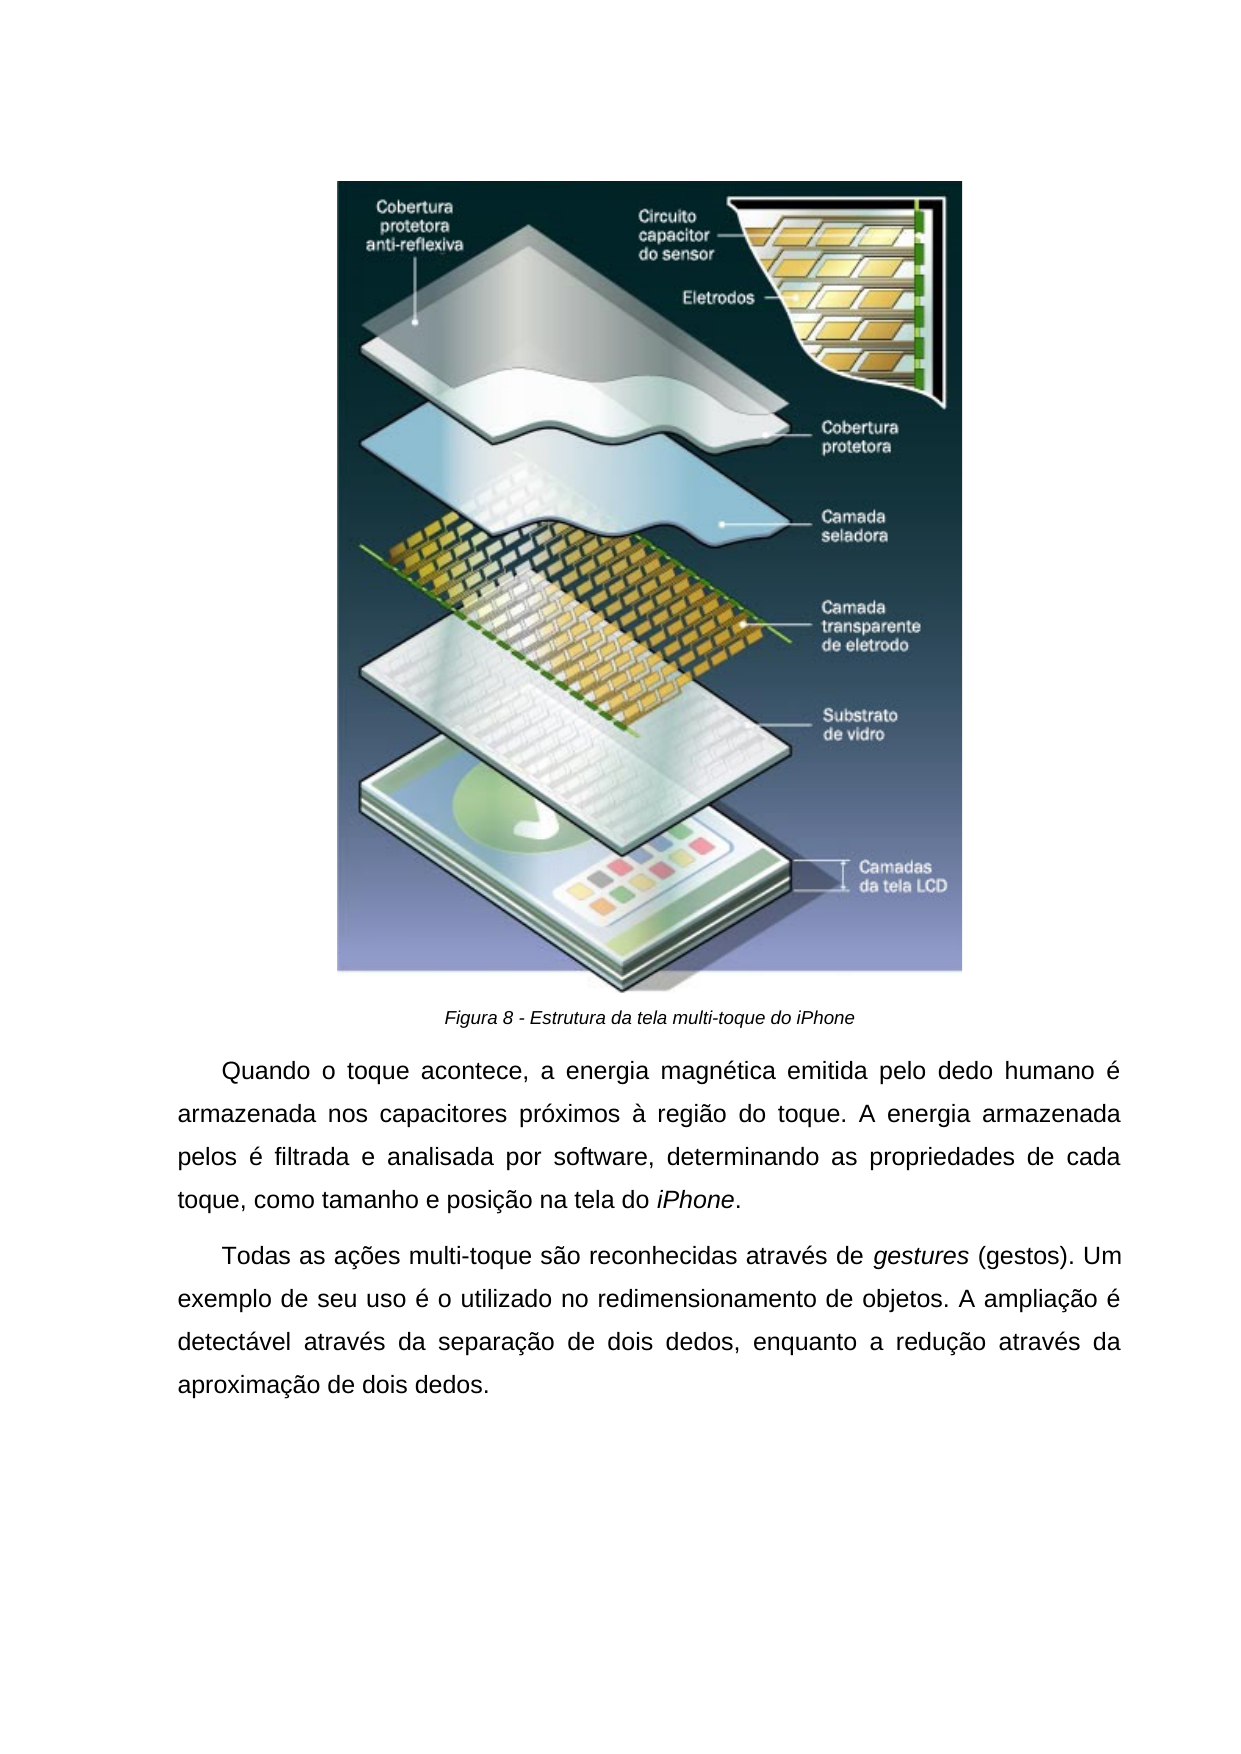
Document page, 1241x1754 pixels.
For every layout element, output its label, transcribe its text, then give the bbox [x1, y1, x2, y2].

picture [337, 181, 963, 996]
text Todas as ações multi-toque são reconhecidas através de gestures (gestos). Um exemplo de seu uso é o utilizado no redimensionamento de objetos. A ampliação é detectável através da separação de dois dedos, enquanto a redução através da aproximação de dois dedos. [177, 1241, 1122, 1399]
text Quando o toque acontece, a energia magnética emitida pelo dedo humano é armazenada nos capacitores próximos à região do toque. A energia armazenada pelos é filtrada e analisada por software, determinando as propriedades de cada toque, como tamanho e posição na tela do iPhone. [177, 1056, 1122, 1214]
